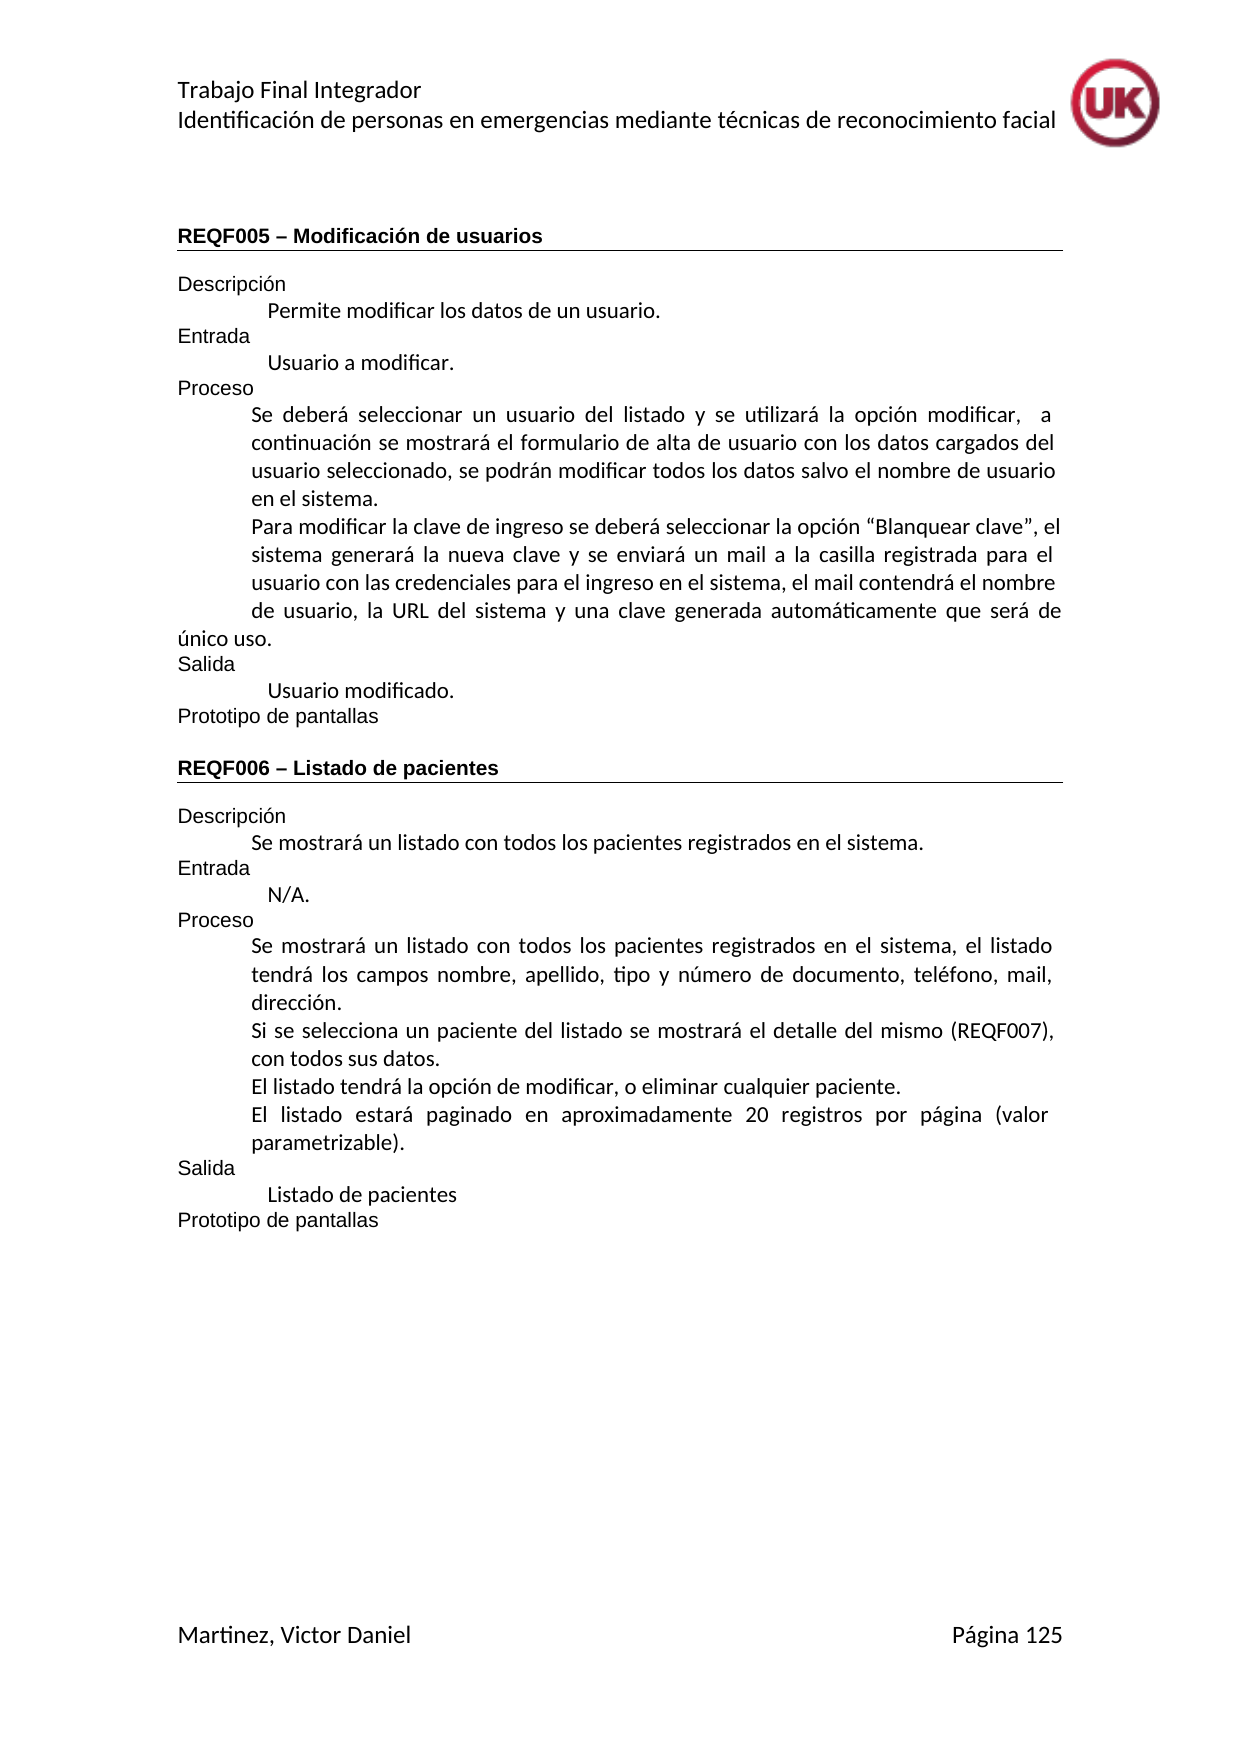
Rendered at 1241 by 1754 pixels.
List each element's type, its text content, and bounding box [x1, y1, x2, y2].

text El listado estará paginado en aproximadamente 20 registros por página (valor parametrizable). [213, 1100, 1063, 1156]
text Usuario modificado. [248, 676, 1063, 704]
picture [1057, 48, 1177, 155]
text Permite modificar los datos de un usuario. [248, 296, 1063, 324]
text Salida [177, 652, 1063, 676]
text Descripción [177, 272, 1063, 296]
text N/A. [248, 880, 1063, 908]
text Proceso Se deberá seleccionar un usuario del listado y se utilizará la opción modificar, a continuación se mostrará el formulario de alta de usuario con los datos cargados del usuario seleccionado, se podrán modificar todos los datos salvo el nombre de usuario en el sistema. [177, 376, 1063, 512]
text Para modificar la clave de ingreso se deberá seleccionar la opción “Blanquear clave”, el sistema generará la nueva clave y se enviará un mail a la casilla registrada para el usuario con las credenciales para el ingreso en el sistema, el mail contendrá el nombre de usuario, la URL del sistema y una clave generada automáticamente que será de único uso. [177, 512, 1063, 652]
text Usuario a modificar. [248, 348, 1063, 376]
text Listado de pacientes [248, 1180, 1063, 1208]
text Se mostrará un listado con todos los pacientes registrados en el sistema. [177, 828, 1063, 856]
text Salida [177, 1156, 1063, 1180]
text Se mostrará un listado con todos los pacientes registrados en el sistema, el listado tendrá los campos nombre, apellido, tipo y número de documento, teléfono, mail, dirección. [213, 932, 1063, 1016]
text Descripción [177, 804, 1063, 828]
text Prototipo de pantallas [177, 1208, 1063, 1232]
text Prototipo de pantallas [177, 704, 1063, 728]
text REQF006 – Listado de pacientes [177, 756, 1063, 782]
text Proceso [177, 908, 1063, 932]
text Si se selecciona un paciente del listado se mostrará el detalle del mismo (REQF007), con todos sus datos. [213, 1016, 1063, 1072]
text El listado tendrá la opción de modificar, o eliminar cualquier paciente. [213, 1072, 1063, 1100]
text Entrada [177, 856, 1063, 880]
text Entrada [177, 324, 1063, 348]
text REQF005 – Modificación de usuarios [177, 224, 1063, 250]
